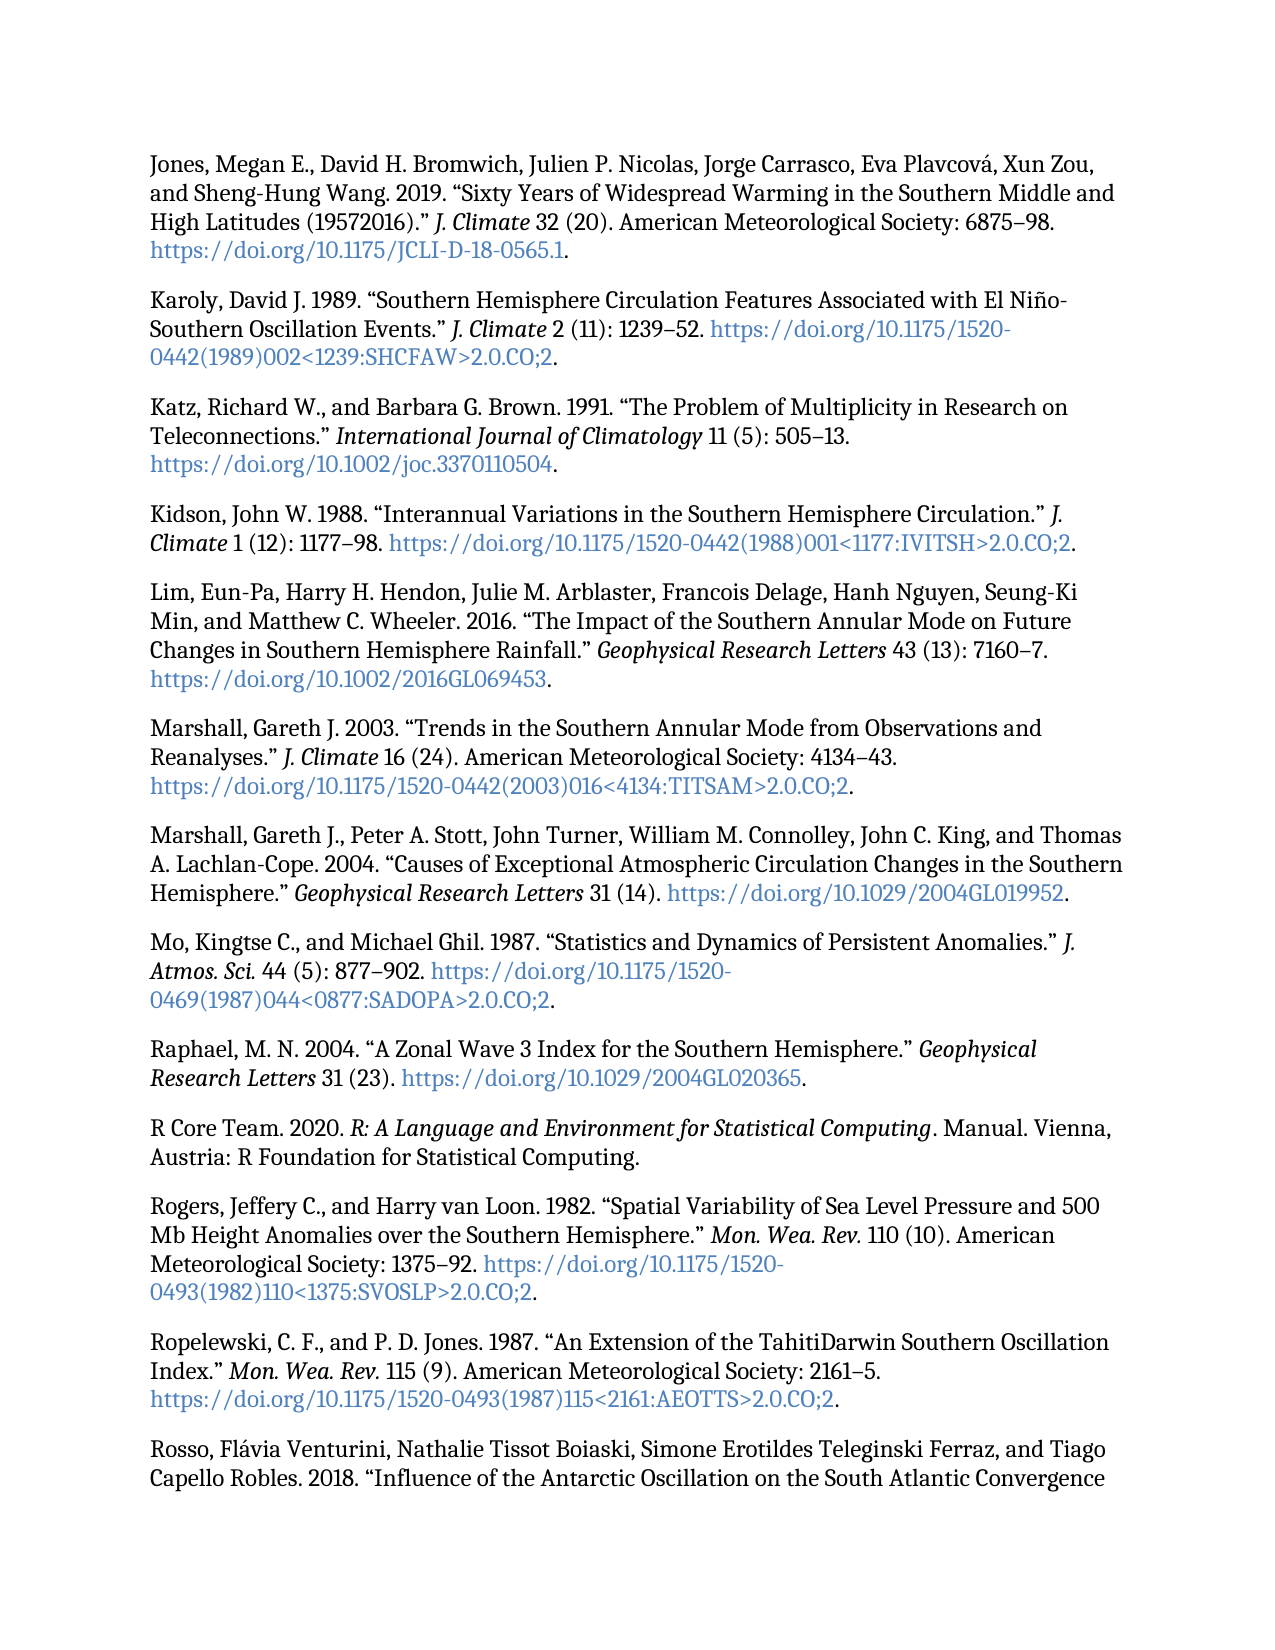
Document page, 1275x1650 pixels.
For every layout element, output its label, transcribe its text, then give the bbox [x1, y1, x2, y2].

text Mo, Kingtse C., and Michael Ghil. 1987. “Statistics and Dynamics of Persistent Anomalies.” J. Atmos. Sci. 44 (5): 877–902. https://doi.org/10.1175/1520-0469(1987)044<0877:SADOPA>2.0.CO;2. [150, 928, 1125, 1014]
text Jones, Megan E., David H. Bromwich, Julien P. Nicolas, Jorge Carrasco, Eva Plavcová, Xun Zou, and Sheng-Hung Wang. 2019. “Sixty Years of Widespread Warming in the Southern Middle and High Latitudes (19572016).” J. Climate 32 (20). American Meteorological Society: 6875–98. https://doi.org/10.1175/JCLI-D-18-0565.1. [150, 150, 1125, 265]
text Karoly, David J. 1989. “Southern Hemisphere Circulation Features Associated with El Niño-Southern Oscillation Events.” J. Climate 2 (11): 1239–52. https://doi.org/10.1175/1520-0442(1989)002<1239:SHCFAW>2.0.CO;2. [150, 286, 1125, 372]
text Lim, Eun-Pa, Harry H. Hendon, Julie M. Arblaster, Francois Delage, Hanh Nguyen, Seung-Ki Min, and Matthew C. Wheeler. 2016. “The Impact of the Southern Annular Mode on Future Changes in Southern Hemisphere Rainfall.” Geophysical Research Letters 43 (13): 7160–7. https://doi.org/10.1002/2016GL069453. [150, 578, 1125, 693]
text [150, 1435, 1125, 1492]
text Marshall, Gareth J., Peter A. Stott, John Turner, William M. Connolley, John C. King, and Thomas A. Lachlan-Cope. 2004. “Causes of Exceptional Atmospheric Circulation Changes in the Southern Hemisphere.” Geophysical Research Letters 31 (14). https://doi.org/10.1029/2004GL019952. [150, 821, 1125, 907]
text Marshall, Gareth J. 2003. “Trends in the Southern Annular Mode from Observations and Reanalyses.” J. Climate 16 (24). American Meteorological Society: 4134–43. https://doi.org/10.1175/1520-0442(2003)016<4134:TITSAM>2.0.CO;2. [150, 714, 1125, 800]
text R Core Team. 2020. R: A Language and Environment for Statistical Computing. Manual. Vienna, Austria: R Foundation for Statistical Computing. [150, 1114, 1125, 1171]
text Rogers, Jeffery C., and Harry van Loon. 1982. “Spatial Variability of Sea Level Pressure and 500 Mb Height Anomalies over the Southern Hemisphere.” Mon. Wea. Rev. 110 (10). American Meteorological Society: 1375–92. https://doi.org/10.1175/1520-0493(1982)110<1375:SVOSLP>2.0.CO;2. [150, 1192, 1125, 1307]
text Ropelewski, C. F., and P. D. Jones. 1987. “An Extension of the TahitiDarwin Southern Oscillation Index.” Mon. Wea. Rev. 115 (9). American Meteorological Society: 2161–5. https://doi.org/10.1175/1520-0493(1987)115<2161:AEOTTS>2.0.CO;2. [150, 1328, 1125, 1414]
text Raphael, M. N. 2004. “A Zonal Wave 3 Index for the Southern Hemisphere.” Geophysical Research Letters 31 (23). https://doi.org/10.1029/2004GL020365. [150, 1035, 1125, 1093]
text Katz, Richard W., and Barbara G. Brown. 1991. “The Problem of Multiplicity in Research on Teleconnections.” International Journal of Climatology 11 (5): 505–13. https://doi.org/10.1002/joc.3370110504. [150, 393, 1125, 479]
text Kidson, John W. 1988. “Interannual Variations in the Southern Hemisphere Circulation.” J. Climate 1 (12): 1177–98. https://doi.org/10.1175/1520-0442(1988)001<1177:IVITSH>2.0.CO;2. [150, 500, 1125, 557]
